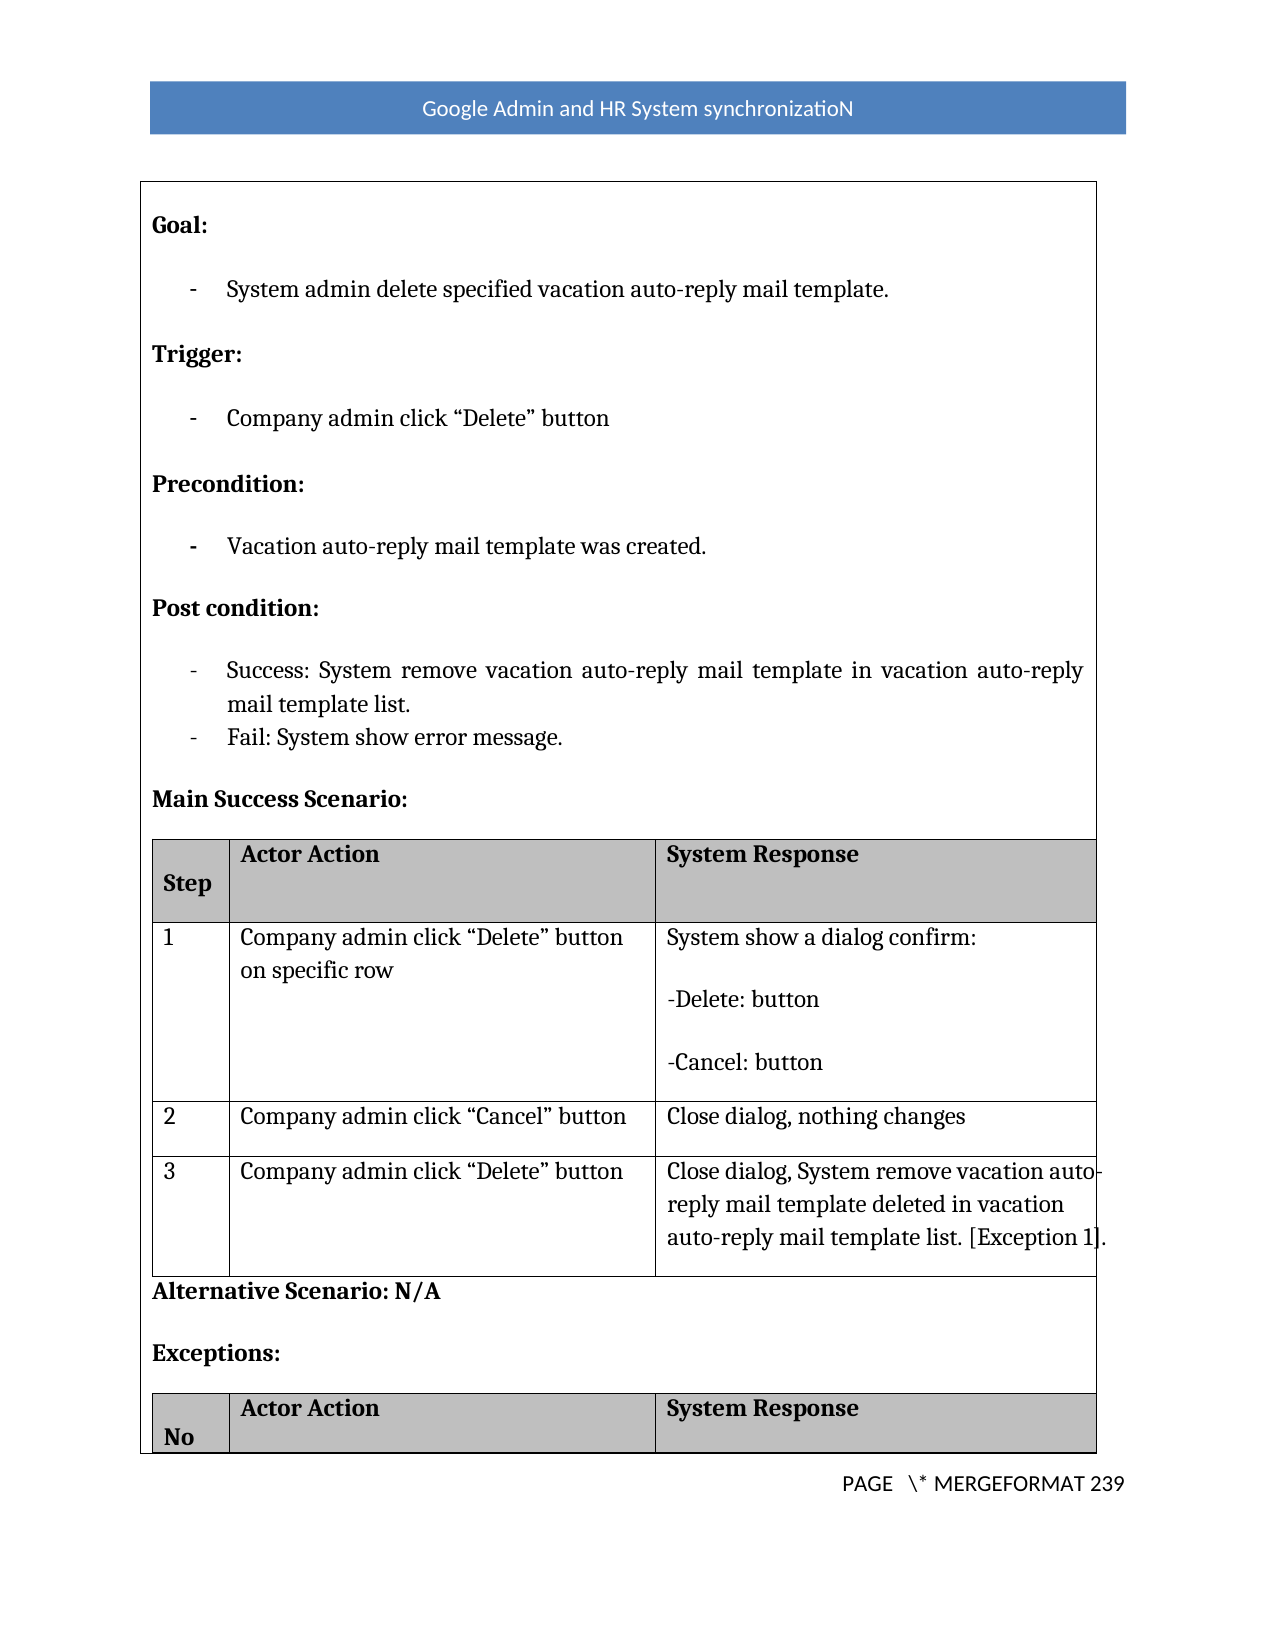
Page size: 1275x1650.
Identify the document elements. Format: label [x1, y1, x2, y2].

table_cell [141, 182, 1096, 1453]
